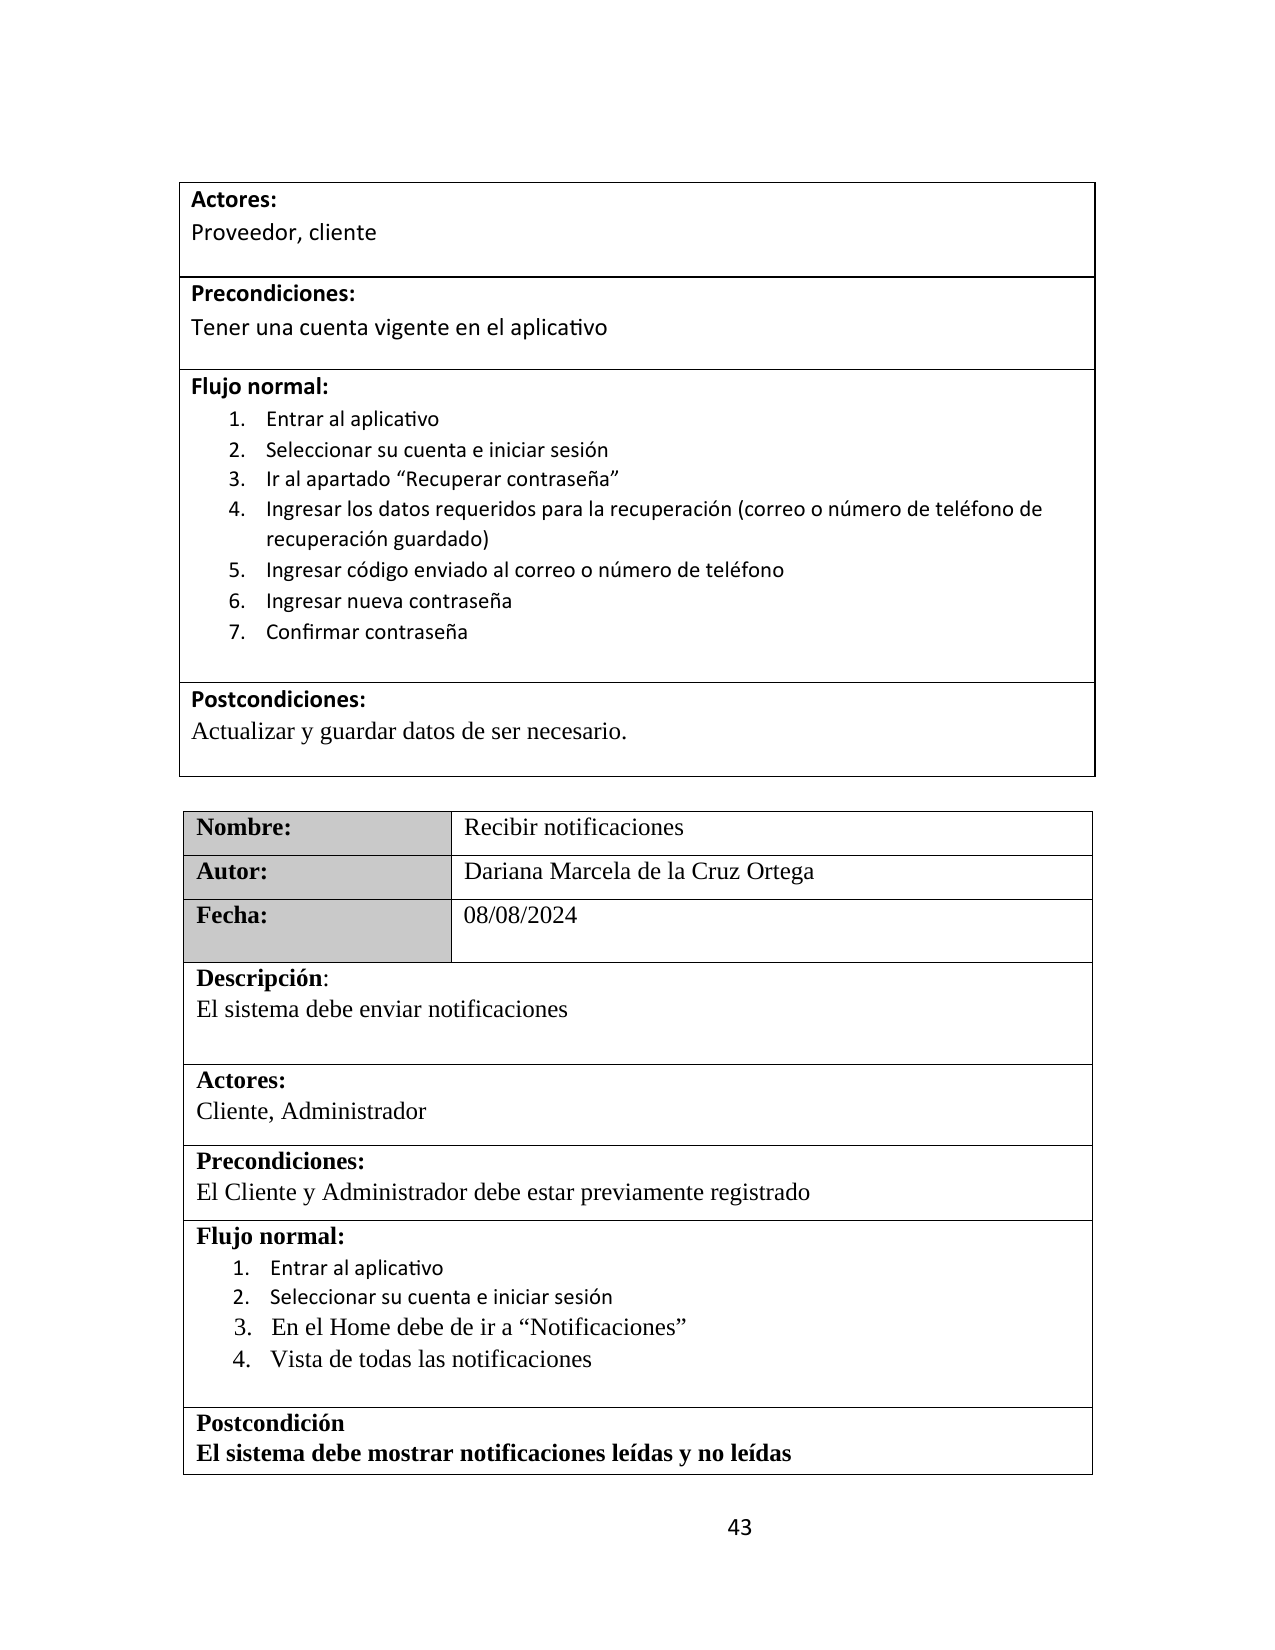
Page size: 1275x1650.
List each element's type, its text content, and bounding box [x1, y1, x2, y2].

table_cell Fecha: [184, 900, 451, 962]
table_cell Dariana Marcela de la Cruz Ortega [452, 856, 1092, 899]
table_cell Postcondición El sistema debe mostrar notificaciones leídas y no leídas [184, 1408, 1092, 1474]
table_cell Precondiciones: El Cliente y Administrador debe estar previamente registrado [184, 1146, 1092, 1220]
table_cell Precondiciones: Tener una cuenta vigente en el aplicativo [180, 278, 1094, 369]
table_cell Flujo normal: Entrar al aplicativo Seleccionar su cuenta e iniciar sesión 3. En el Home debe de ir a “Notificaciones” 4. Vista de todas las notificaciones [184, 1221, 1092, 1407]
table_header Recibir notificaciones [452, 812, 1092, 855]
table_cell Postcondiciones: Actualizar y guardar datos de ser necesario. [180, 683, 1094, 776]
table_cell Descripción: El sistema debe enviar notificaciones [184, 963, 1092, 1064]
table_cell Flujo normal: Entrar al aplicativo Seleccionar su cuenta e iniciar sesión Ir al apartado “Recuperar contraseña” Ingresar los datos requeridos para la recuperación (correo o número de teléfono de recuperación guardado) Ingresar código enviado al correo o número de teléfono Ingresar nueva contraseña Confirmar contraseña [180, 370, 1094, 682]
table_cell Actores: Cliente, Administrador [184, 1065, 1092, 1145]
table_cell 08/08/2024 [452, 900, 1092, 962]
table_cell Autor: [184, 856, 451, 899]
table_cell Actores: Proveedor, cliente [180, 183, 1094, 276]
table_header Nombre: [184, 812, 451, 855]
